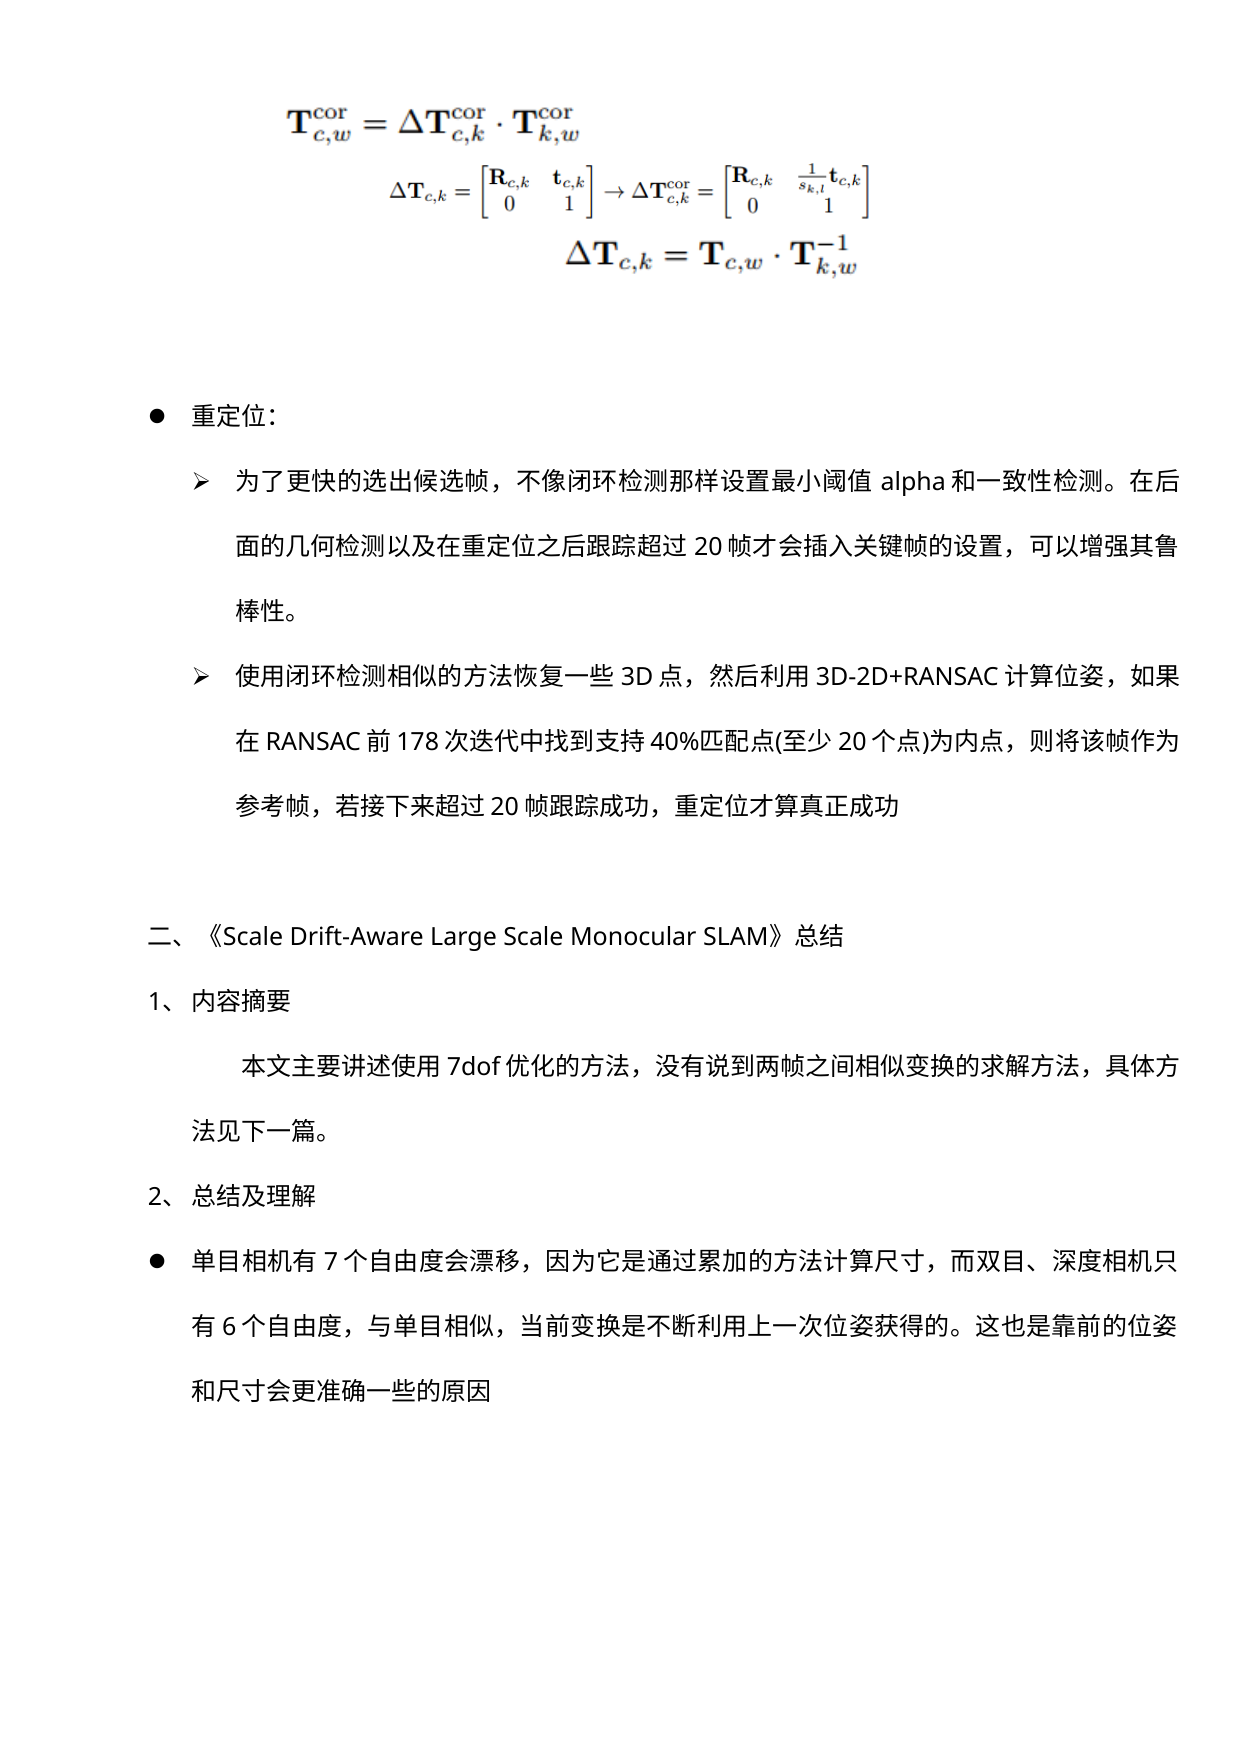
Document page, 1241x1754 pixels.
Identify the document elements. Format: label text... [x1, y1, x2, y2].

picture [382, 161, 883, 285]
list 使用闭环检测相似的方法恢复一些3D点，然后利用3D-2D+RANSAC计算位姿，如果在RANSAC前178次迭代中找到支持40%匹配点(至少20个点)为内点，则将该帧作为参考帧，若接下来超过20帧跟踪成功，重定位才算真正成功 [191, 642, 1181, 837]
list 单目相机有7个自由度会漂移，因为它是通过累加的方法计算尺寸，而双目、深度相机只有6个自由度，与单目相似，当前变换是不断利用上一次位姿获得的。这也是靠前的位姿和尺寸会更准确一些的原因 [148, 1227, 1181, 1422]
list 为了更快的选出候选帧，不像闭环检测那样设置最小阈值alpha和一致性检测。在后面的几何检测以及在重定位之后跟踪超过20帧才会插入关键帧的设置，可以增强其鲁棒性。 [191, 447, 1181, 642]
list 重定位： [148, 382, 1181, 447]
list 内容摘要 [148, 967, 1181, 1032]
list 总结及理解 [148, 1162, 1181, 1227]
picture [279, 89, 605, 149]
list 《Scale Drift-Aware Large Scale Monocular SLAM》总结 [148, 902, 1181, 967]
list 本文主要讲述使用7dof优化的方法，没有说到两帧之间相似变换的求解方法，具体方法见下一篇。 [191, 1032, 1181, 1162]
